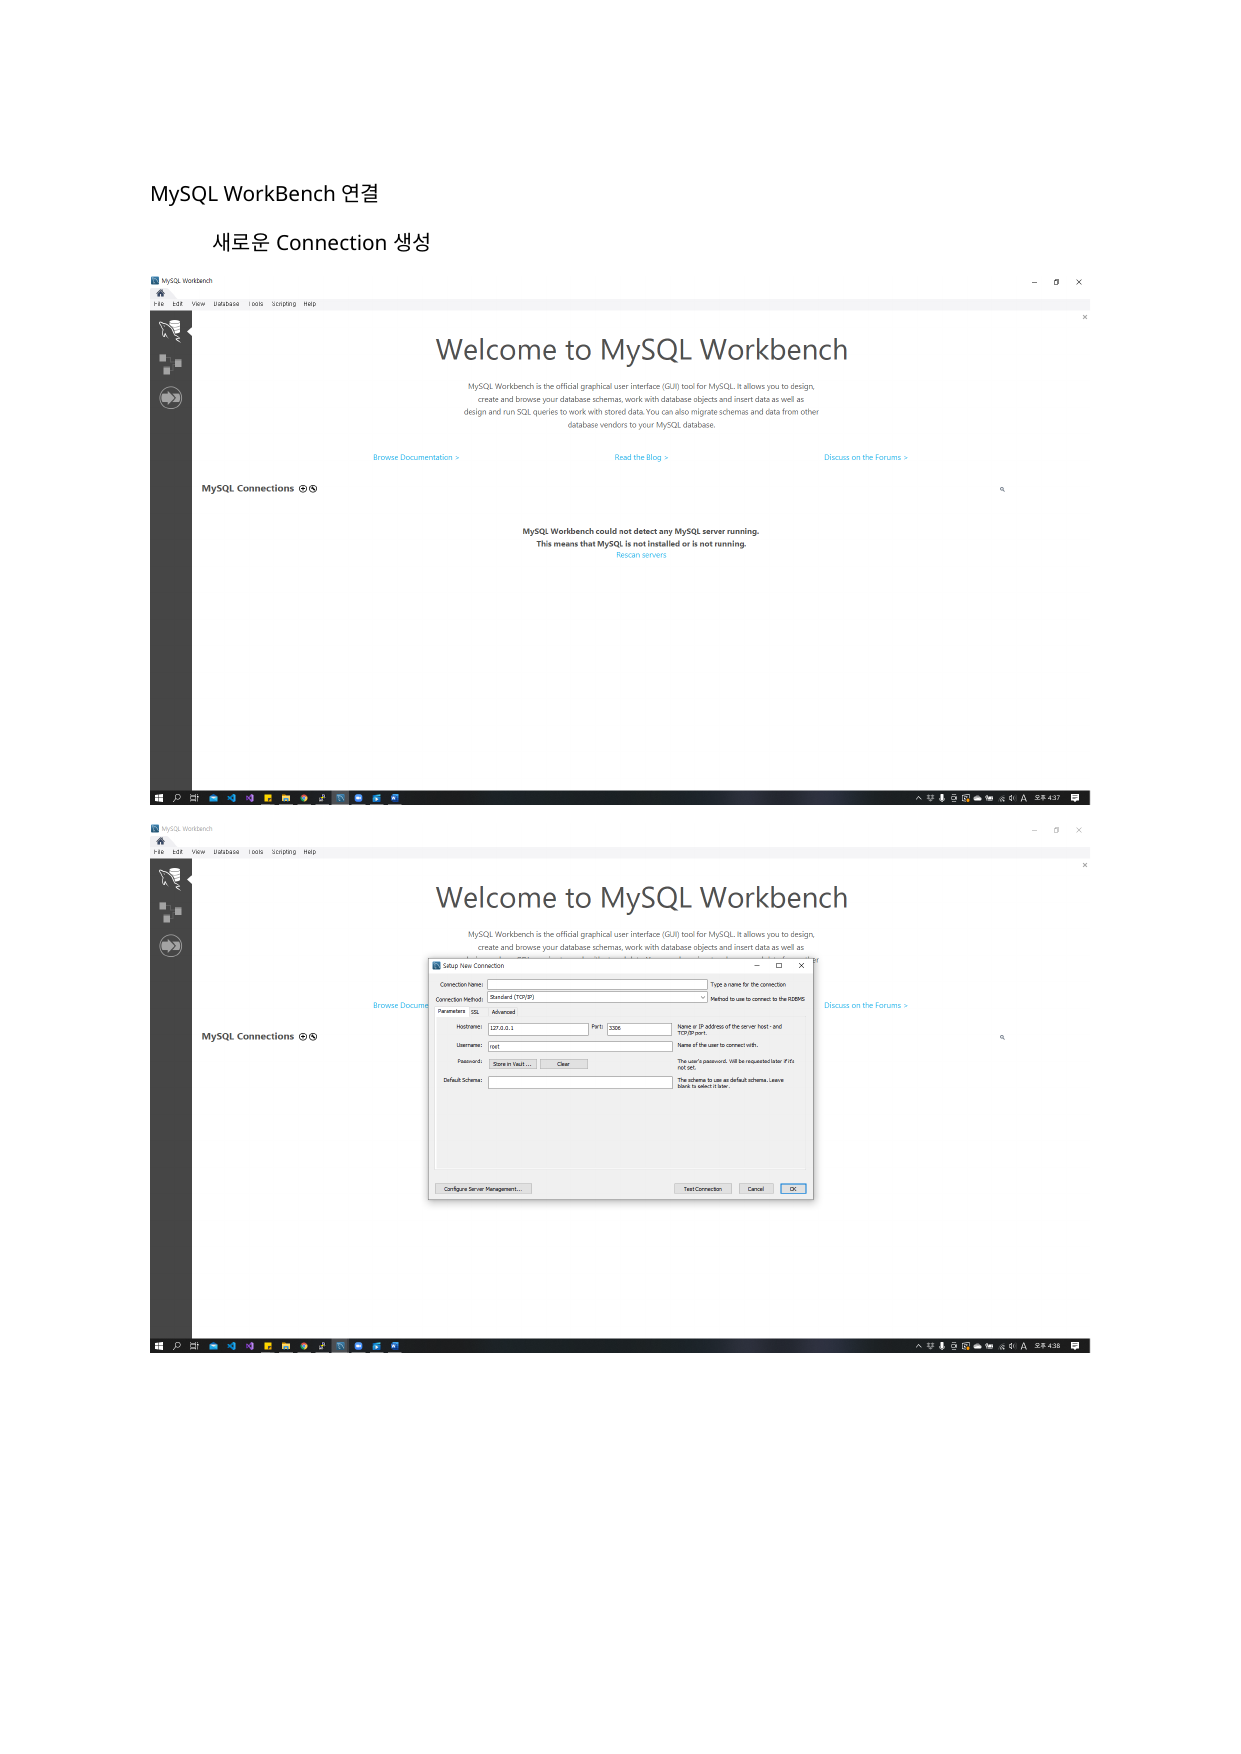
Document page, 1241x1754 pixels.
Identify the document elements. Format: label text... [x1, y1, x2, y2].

subtitle MySQL WorkBench 연결 [150, 177, 1090, 207]
picture [150, 276, 1091, 805]
picture [150, 823, 1091, 1353]
subtitle 새로운 Connection 생성 [212, 227, 1090, 257]
